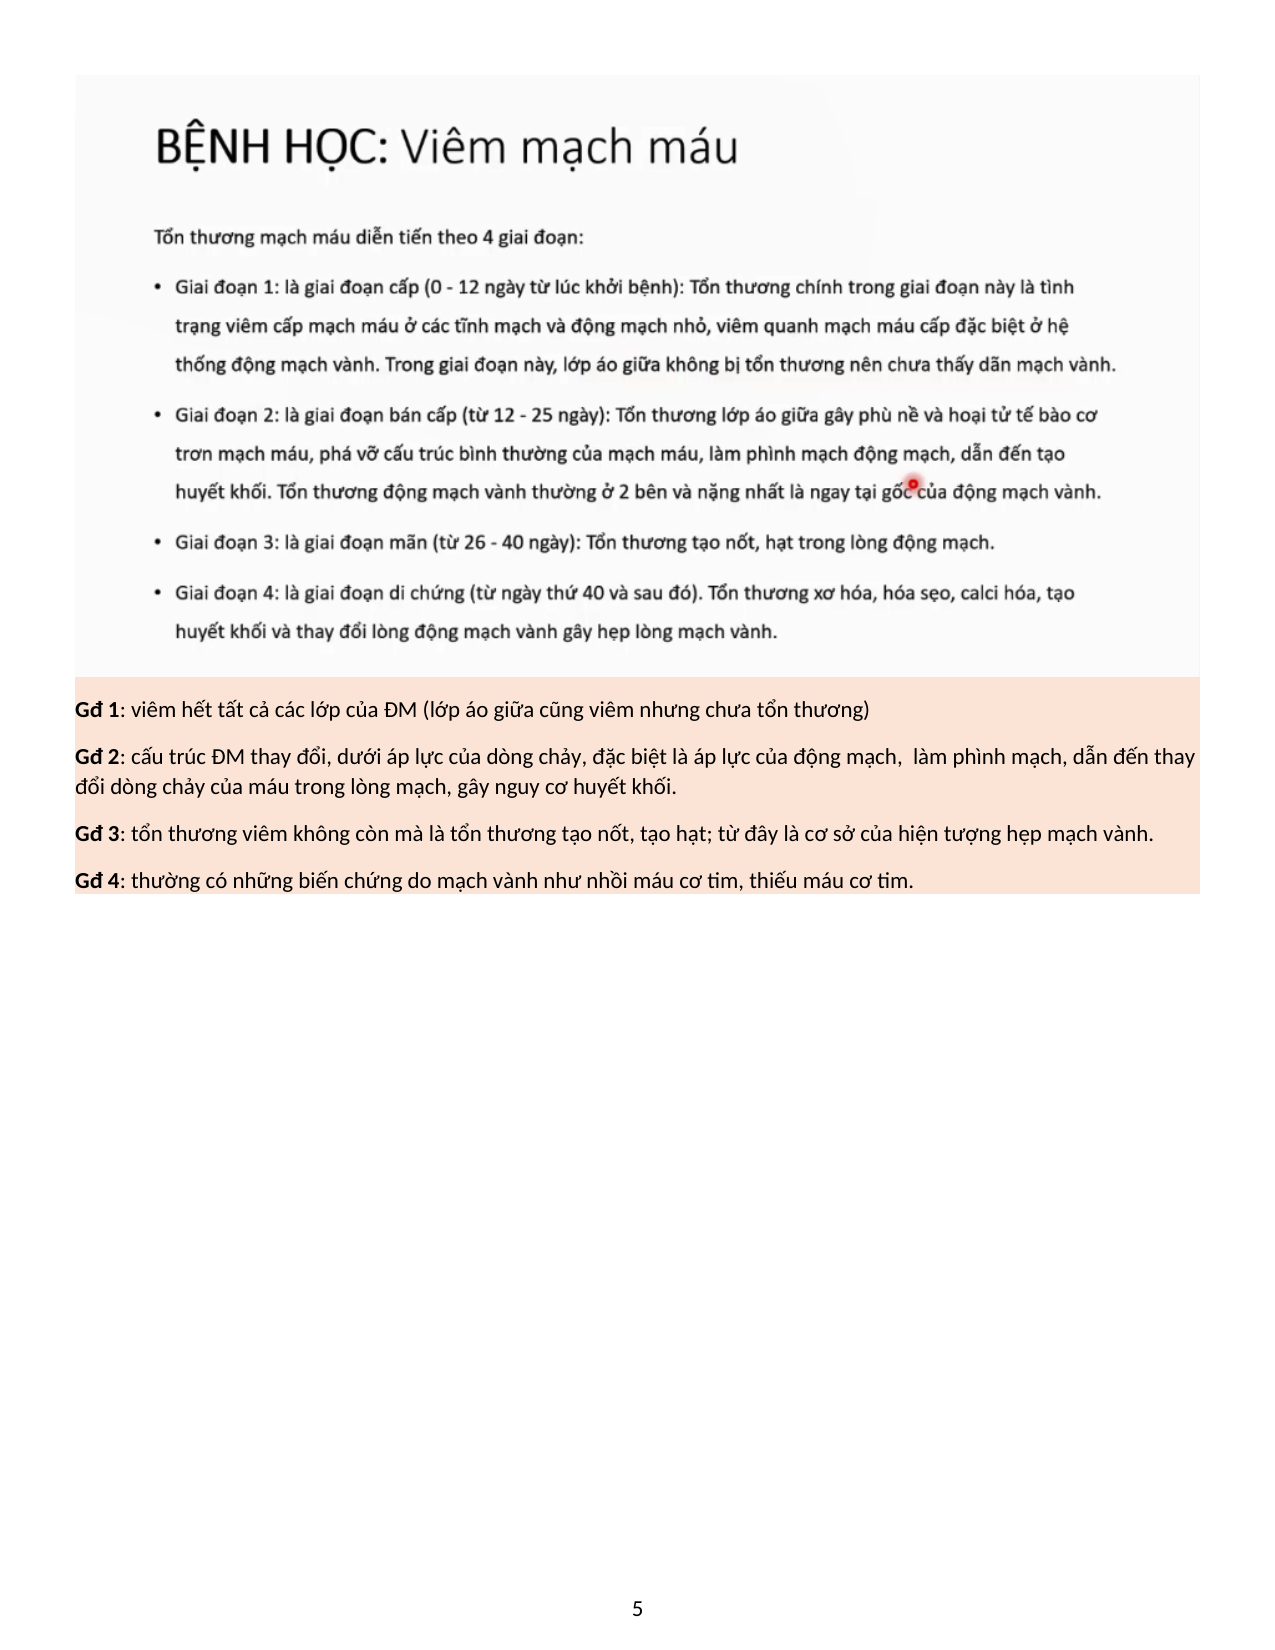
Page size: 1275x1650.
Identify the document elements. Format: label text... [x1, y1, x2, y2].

text Gđ 4: thường có những biến chứng do mạch vành như nhồi máu cơ tim, thiếu máu cơ tim. [75, 866, 1200, 894]
text Gđ 1: viêm hết tất cả các lớp của ĐM (lớp áo giữa cũng viêm nhưng chưa tổn thương) [75, 695, 1200, 723]
text Gđ 2: cấu trúc ĐM thay đổi, dưới áp lực của dòng chảy, đặc biệt là áp lực của động mạch, làm phình mạch, dẫn đến thay đổi dòng chảy của máu trong lòng mạch, gây nguy cơ huyết khối. [75, 742, 1200, 800]
picture [75, 75, 1200, 677]
text Gđ 3: tổn thương viêm không còn mà là tổn thương tạo nốt, tạo hạt; từ đây là cơ sở của hiện tượng hẹp mạch vành. [75, 819, 1200, 847]
